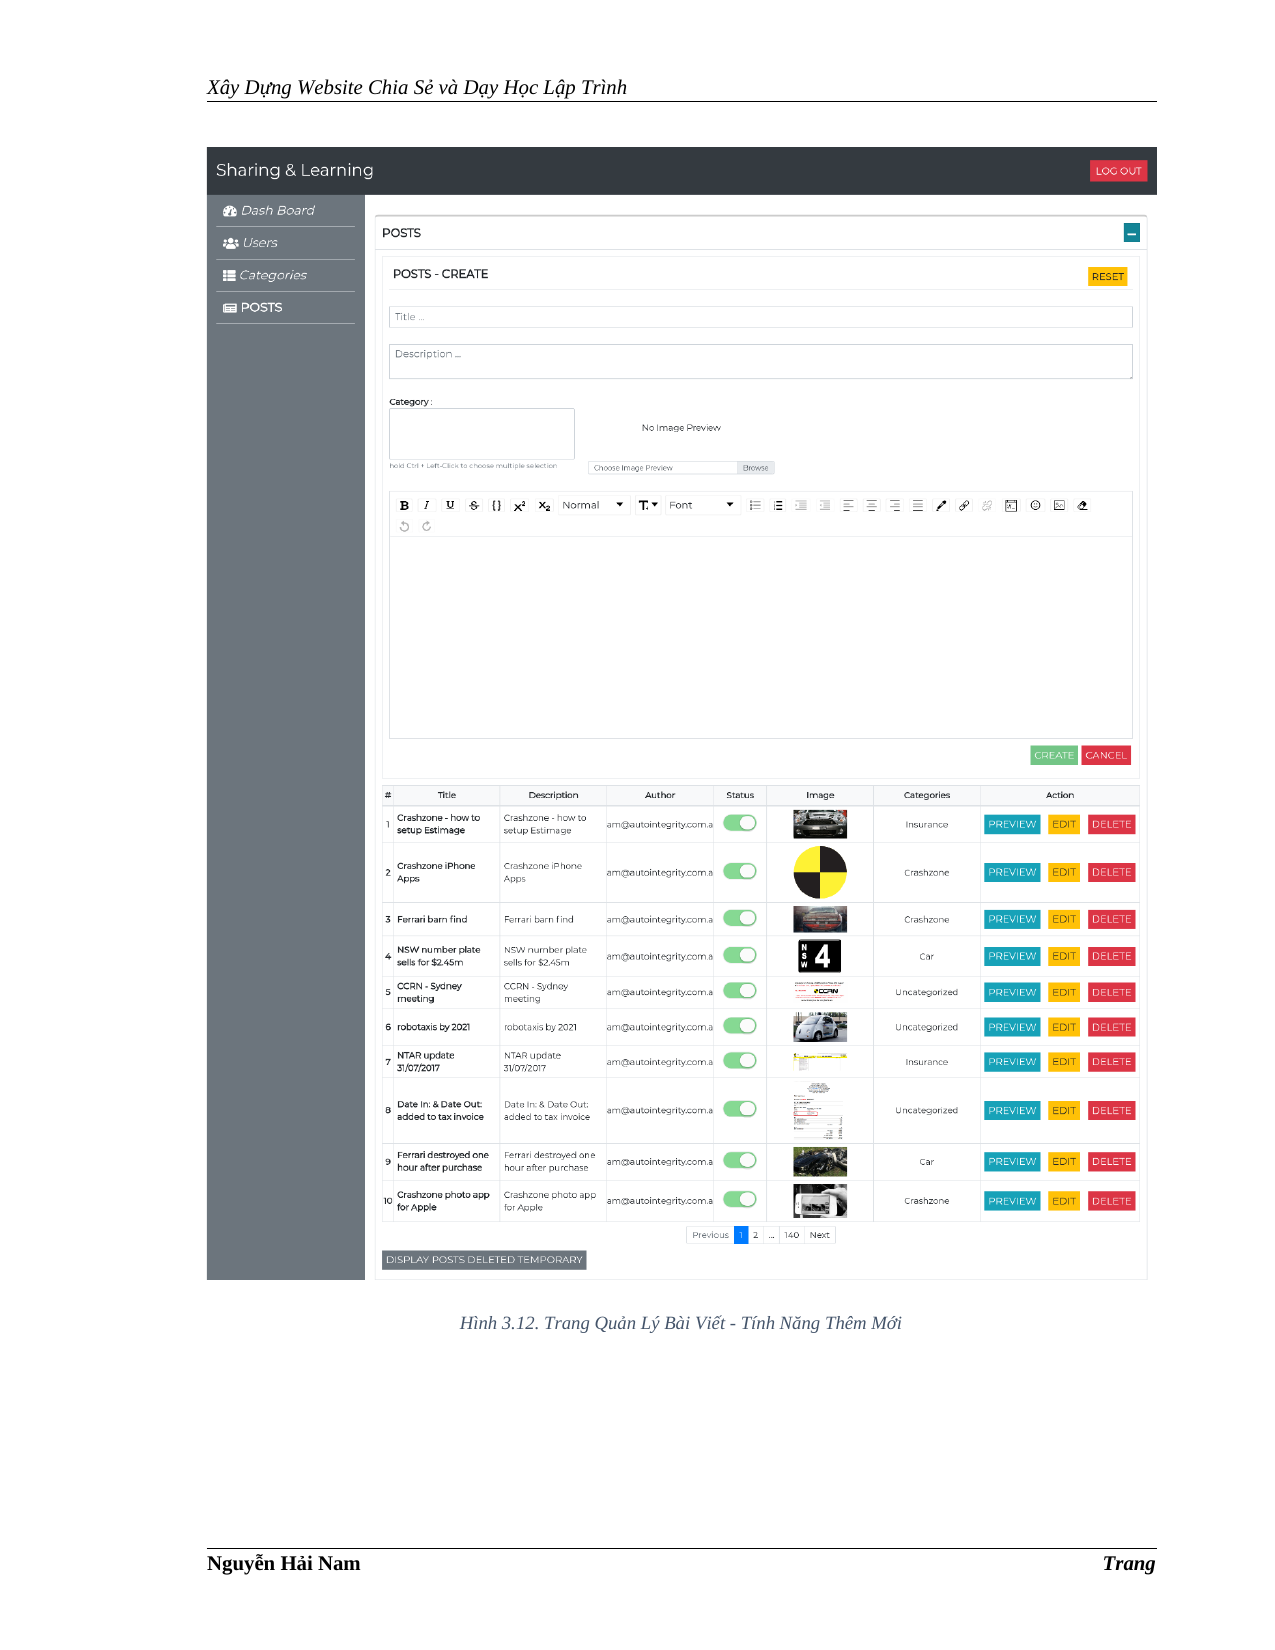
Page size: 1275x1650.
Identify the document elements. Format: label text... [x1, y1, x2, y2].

text Hình 3.12. Trang Quản Lý Bài Viết - Tính Năng Thêm Mới [207, 1312, 1157, 1334]
picture [206, 147, 1157, 1280]
